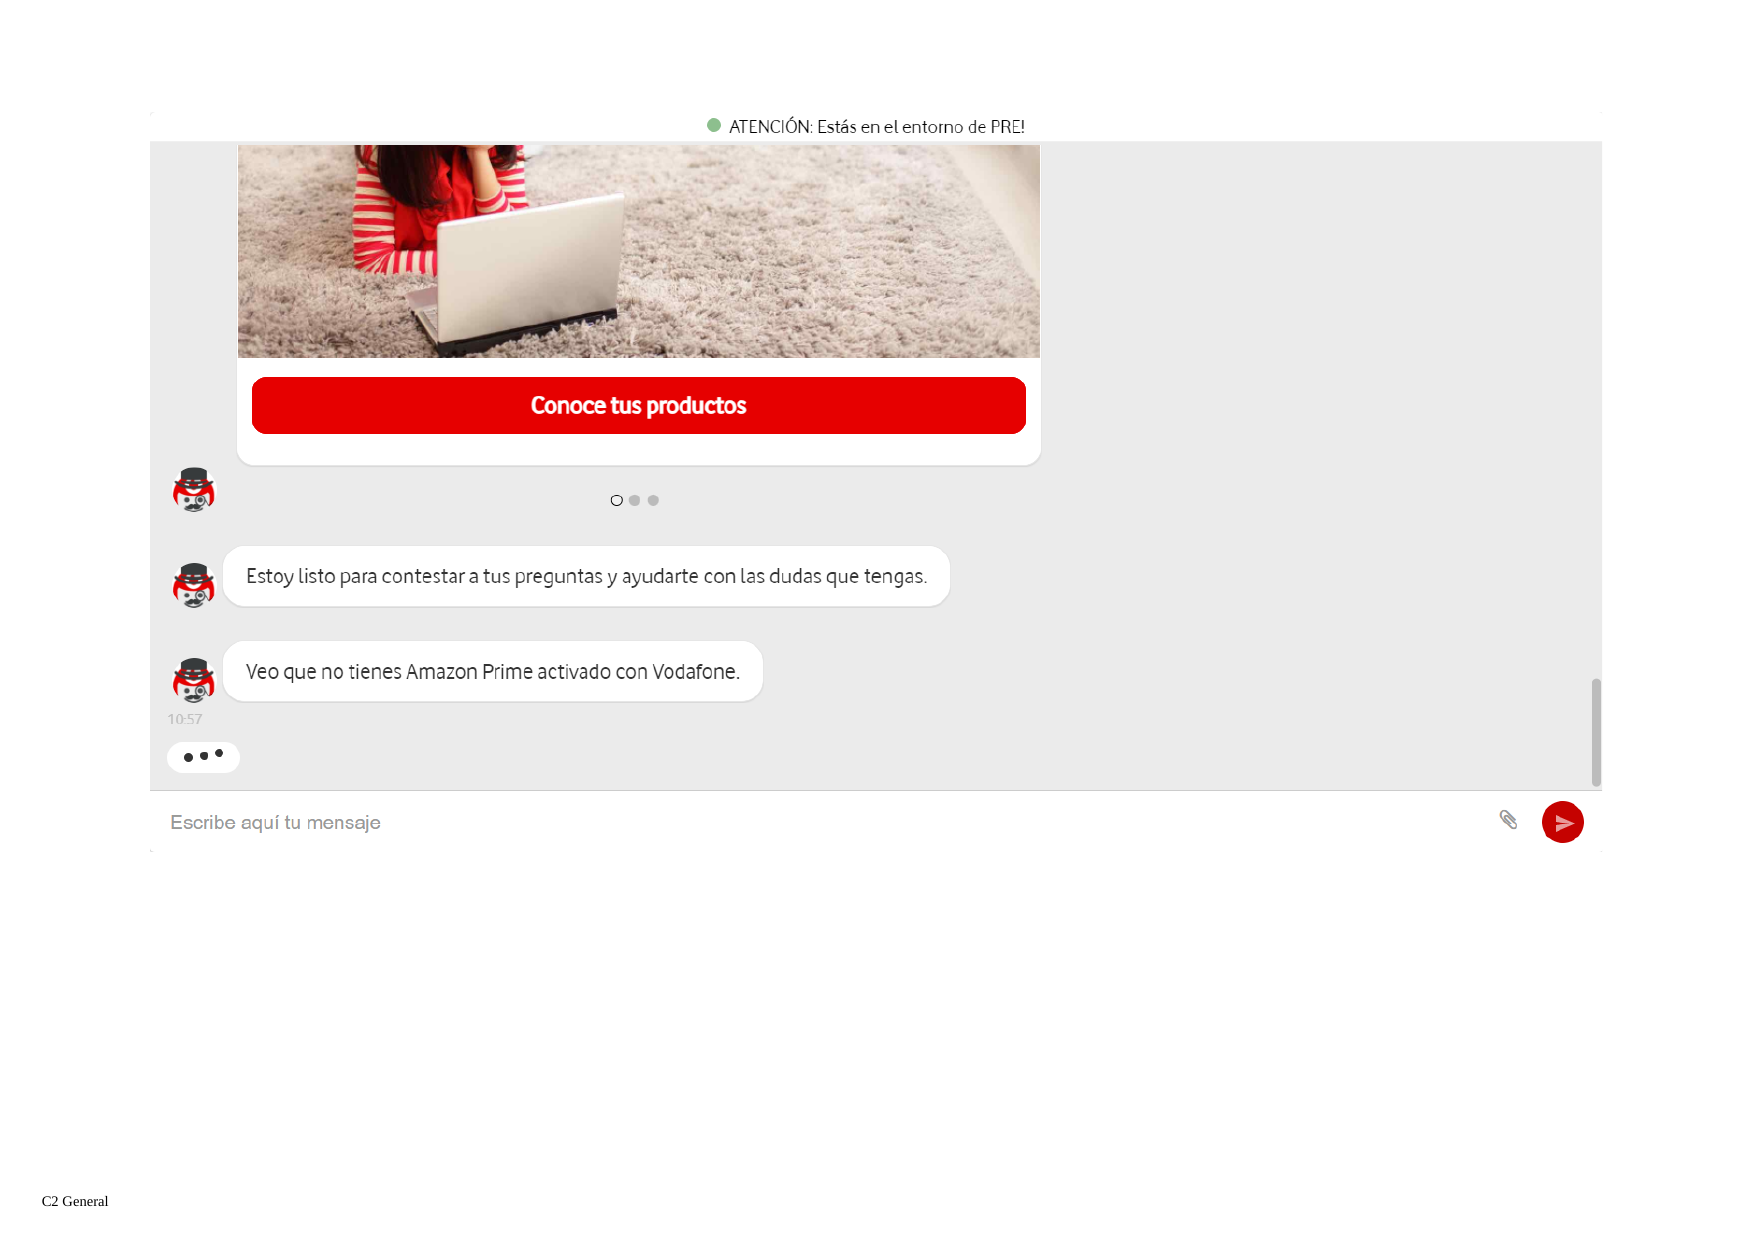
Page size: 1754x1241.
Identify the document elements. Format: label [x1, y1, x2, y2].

picture [150, 112, 1603, 852]
